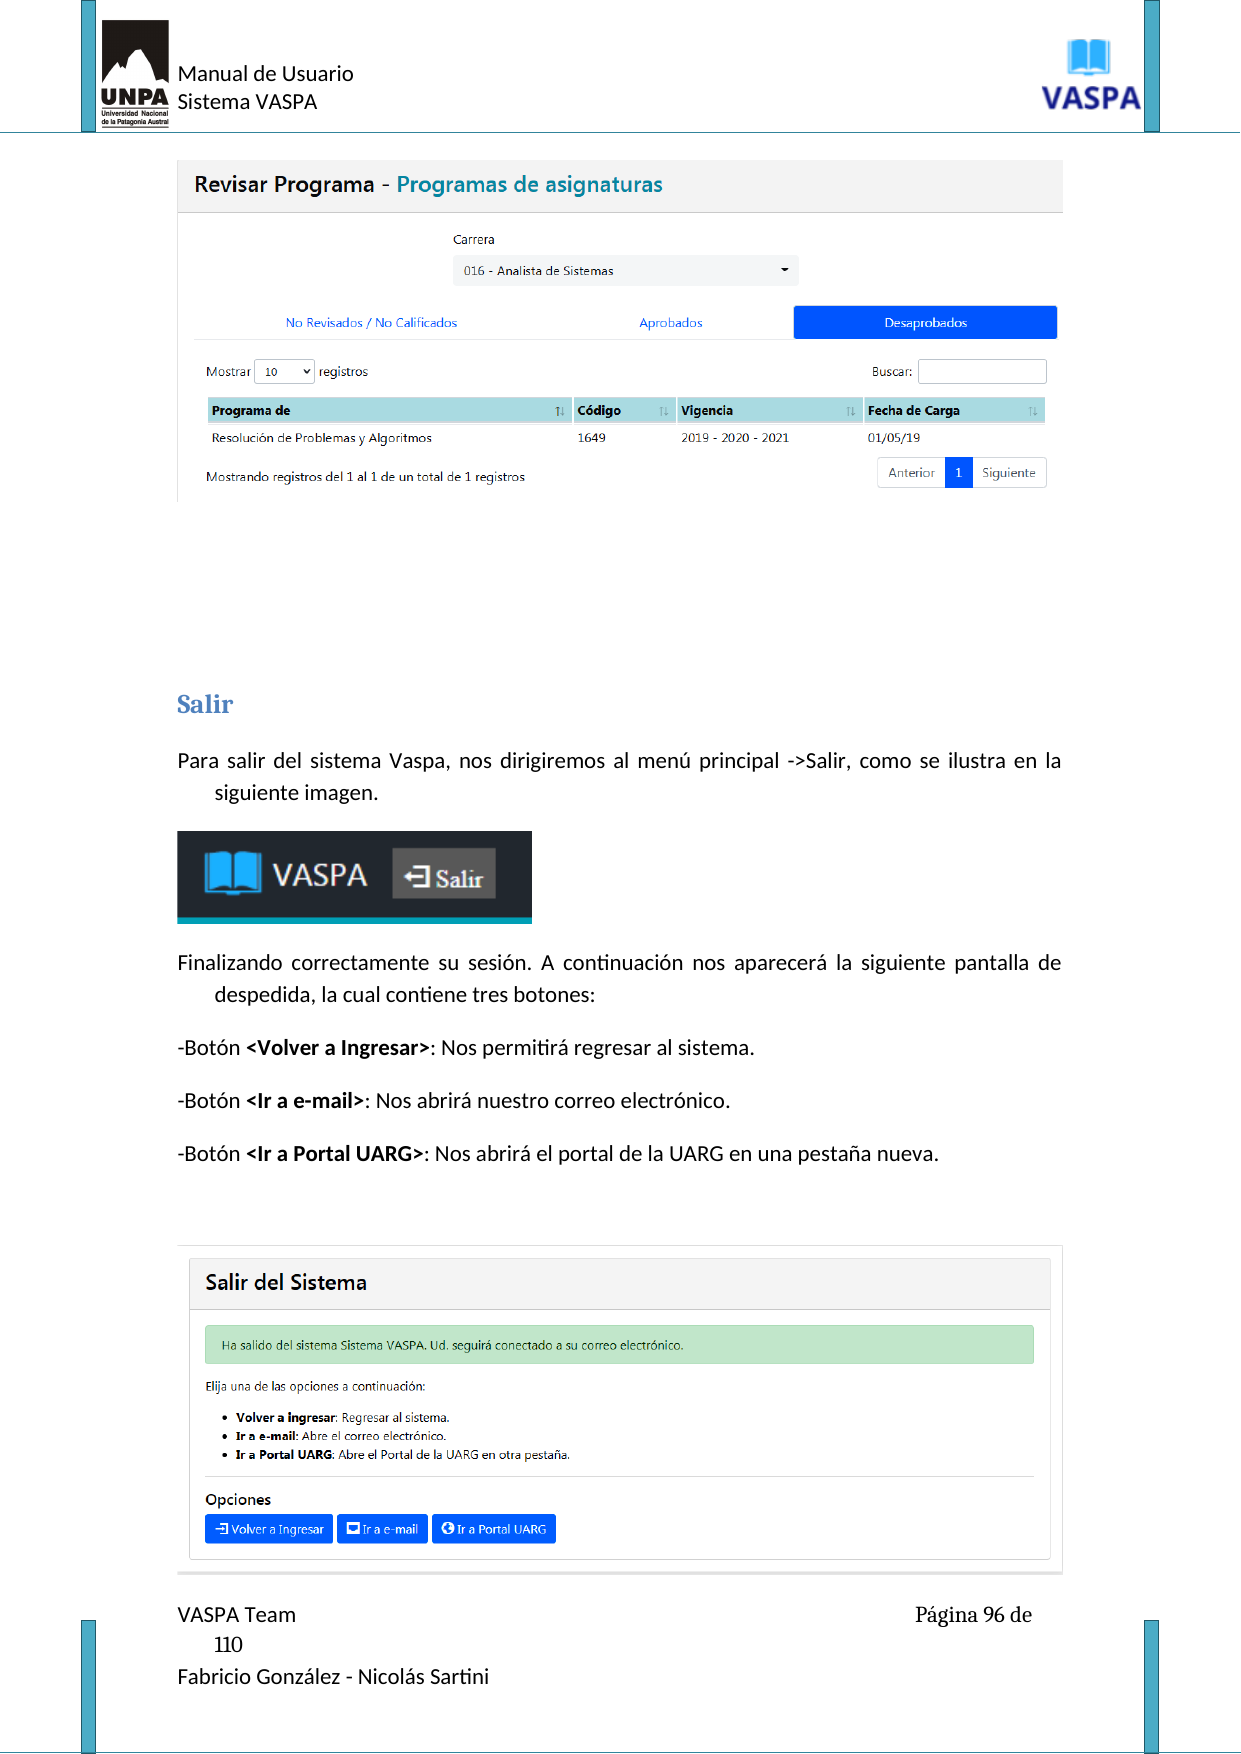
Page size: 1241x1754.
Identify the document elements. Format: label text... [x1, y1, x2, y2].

text -Botón <Ir a e-mail>: Nos abrirá nuestro correo electrónico. [177, 1087, 1063, 1114]
picture [1036, 19, 1146, 129]
text Finalizando correctamente su sesión. A continuación nos aparecerá la siguiente pantalla de despedida, la cual contiene tres botones: [177, 948, 1063, 1008]
text Salir [177, 689, 1063, 721]
text -Botón <Volver a Ingresar>: Nos permitirá regresar al sistema. [177, 1033, 1063, 1062]
text -Botón <Ir a Portal UARG>: Nos abrirá el portal de la UARG en una pestaña nueva. [177, 1139, 1063, 1168]
text Para salir del sistema Vaspa, nos dirigiremos al menú principal ->Salir, como se ilustra en la siguiente imagen. [177, 746, 1063, 806]
picture [177, 160, 1063, 502]
picture [177, 831, 532, 924]
picture [177, 1245, 1063, 1575]
picture [100, 18, 170, 129]
